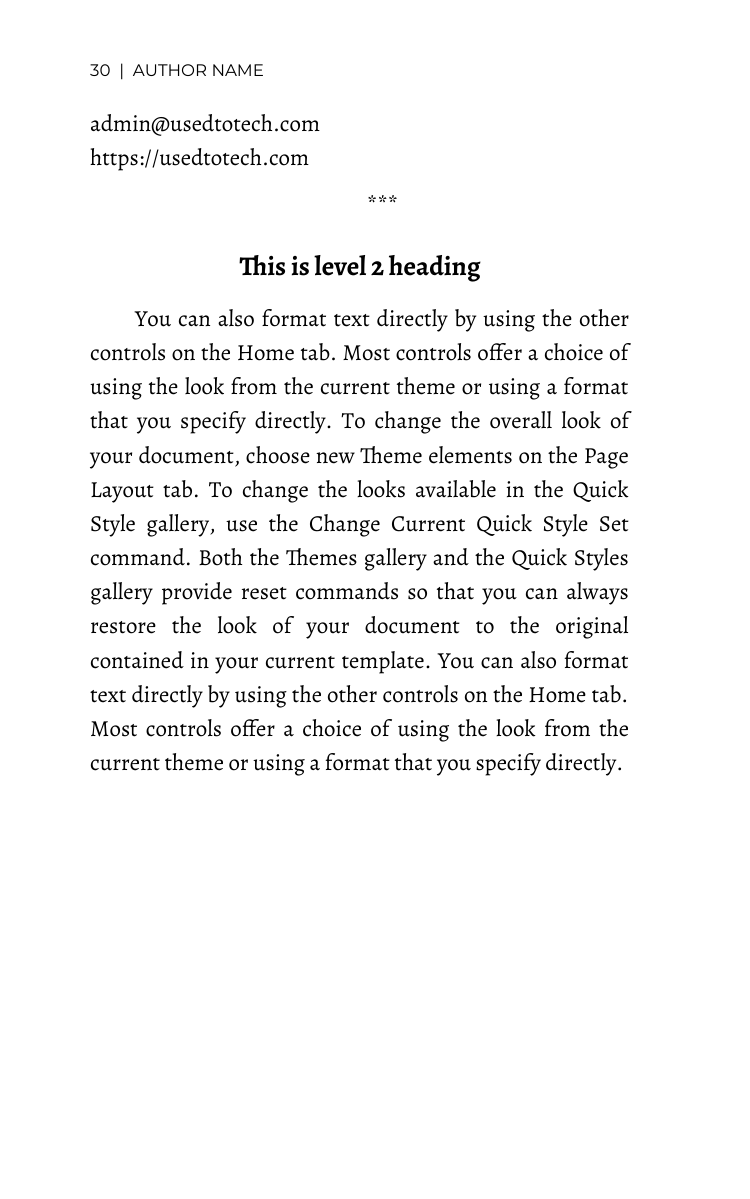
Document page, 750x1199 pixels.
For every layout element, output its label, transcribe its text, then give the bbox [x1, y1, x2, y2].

subtitle This is level 2 heading [90, 248, 630, 285]
text *** [90, 189, 630, 220]
text admin@usedtotech.com [90, 108, 630, 139]
text You can also format text directly by using the other controls on the Home tab. Most controls offer a choice of using the look from the current theme or using a format that you specify directly. To change the overall look of your document, choose new Theme elements on the Page Layout tab. To change the looks available in the Quick Style gallery, use the Change Current Quick Style Set command. Both the Themes gallery and the Quick Styles gallery provide reset commands so that you can always restore the look of your document to the original contained in your current template. You can also format text directly by using the other controls on the Home tab. Most controls offer a choice of using the look from the current theme or using a format that you specify directly. [90, 303, 630, 778]
text https://usedtotech.com [90, 142, 630, 173]
